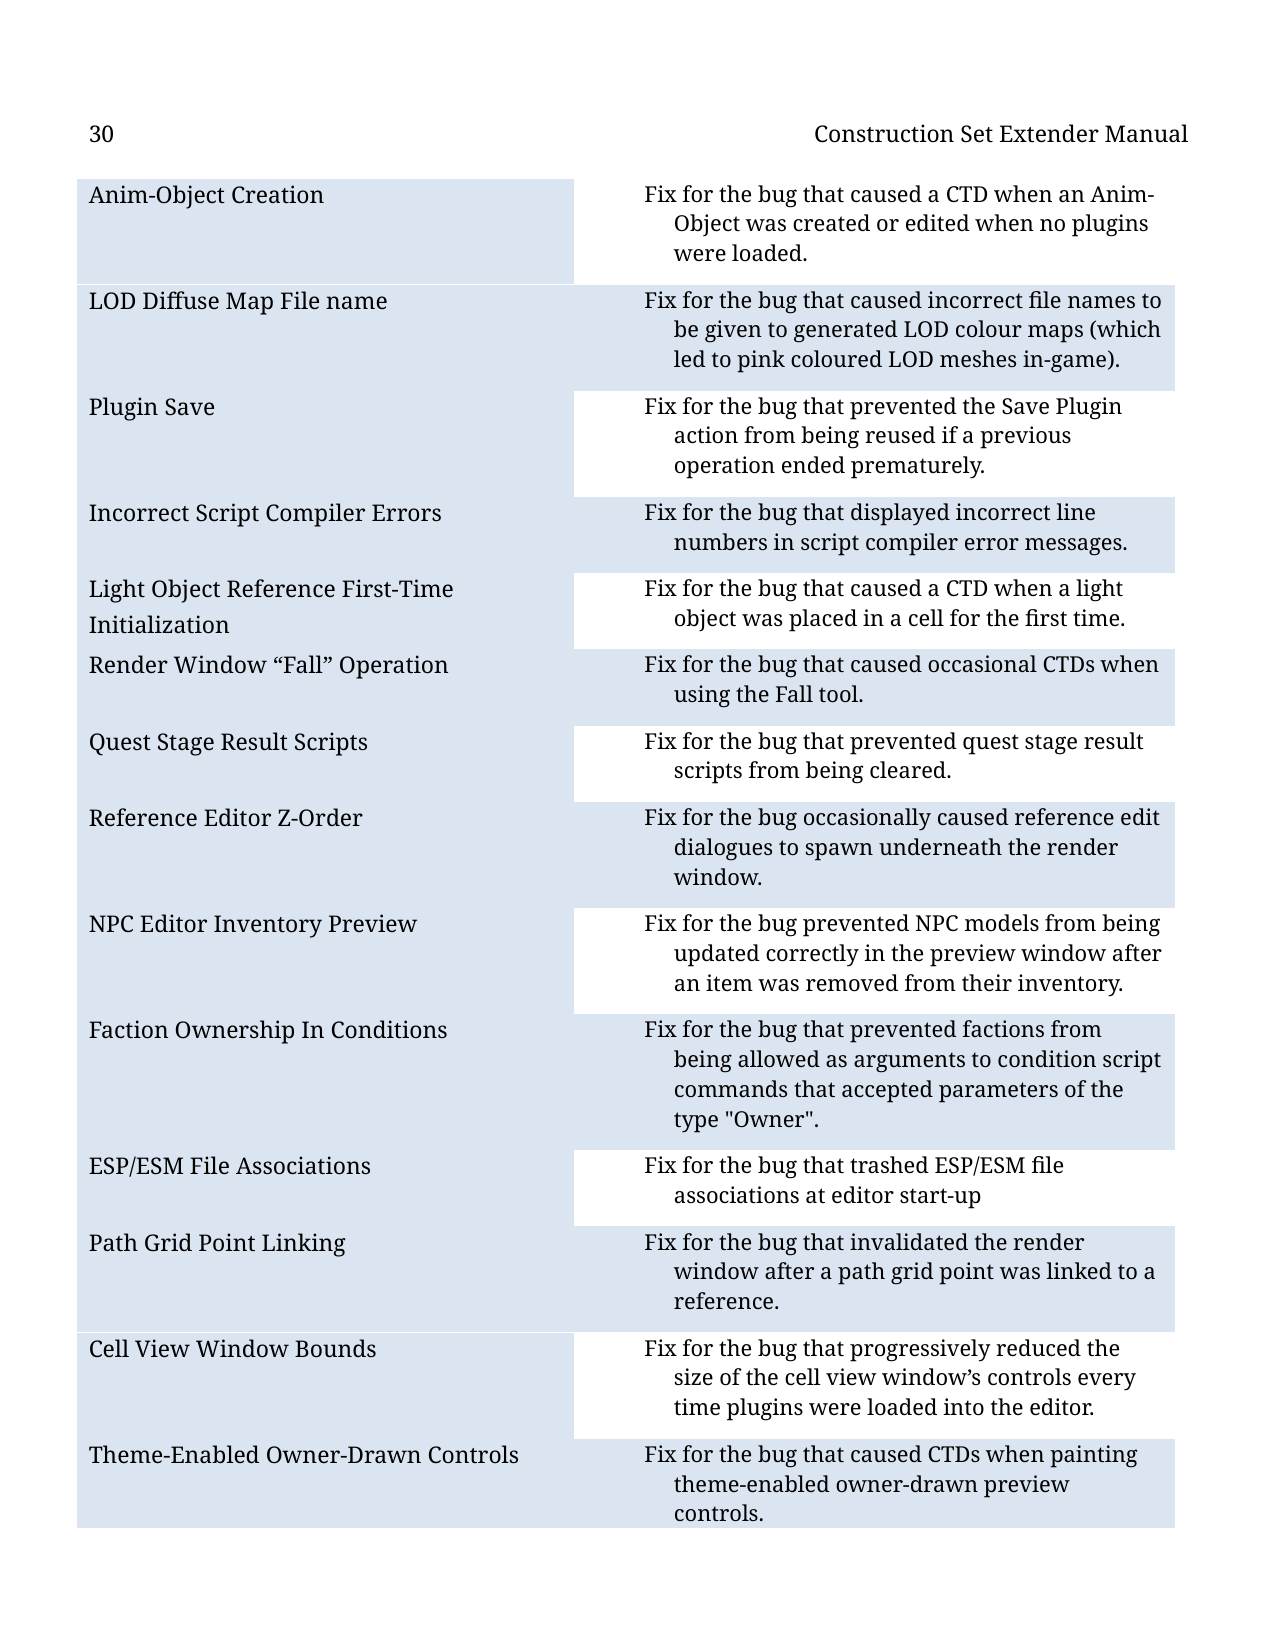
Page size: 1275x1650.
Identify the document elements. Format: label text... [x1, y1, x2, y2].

table_cell Fix for the bug that progressively reduced the size of the cell view window’s controls every time plugins were loaded into the editor. [574, 1333, 1175, 1439]
table_cell NPC Editor Inventory Preview [77, 908, 574, 1014]
table_cell Plugin Save [77, 391, 574, 497]
table_cell Reference Editor Z-Order [77, 802, 574, 908]
table_cell Fix for the bug that trashed ESP/ESM file associations at editor start-up [574, 1150, 1175, 1226]
table_cell Anim-Object Creation [77, 179, 574, 284]
table_cell Fix for the bug that caused incorrect file names to be given to generated LOD colour maps (which led to pink coloured LOD meshes in-game). [574, 285, 1175, 391]
table_cell Cell View Window Bounds [77, 1333, 574, 1439]
table_cell Fix for the bug that invalidated the render window after a path grid point was linked to a reference. [574, 1226, 1175, 1332]
table_cell Fix for the bug that prevented factions from being allowed as arguments to condition script commands that accepted parameters of the type "Owner". [574, 1014, 1175, 1150]
table_cell Render Window “Fall” Operation [77, 649, 574, 726]
table_cell ESP/ESM File Associations [77, 1150, 574, 1226]
table_cell Fix for the bug that displayed incorrect line numbers in script compiler error messages. [574, 497, 1175, 573]
table_cell Incorrect Script Compiler Errors [77, 497, 574, 573]
table_cell Quest Stage Result Scripts [77, 726, 574, 802]
table_cell Fix for the bug that caused a CTD when a light object was placed in a cell for the first time. [574, 573, 1175, 649]
table_cell Path Grid Point Linking [77, 1226, 574, 1332]
table_cell Light Object Reference First-Time Initialization [77, 573, 574, 649]
table_cell Faction Ownership In Conditions [77, 1014, 574, 1150]
table_cell LOD Diffuse Map File name [77, 285, 574, 391]
table_cell Fix for the bug occasionally caused reference edit dialogues to spawn underneath the render window. [574, 802, 1175, 908]
table_cell Fix for the bug that prevented quest stage result scripts from being cleared. [574, 726, 1175, 802]
table_cell Fix for the bug prevented NPC models from being updated correctly in the preview window after an item was removed from their inventory. [574, 908, 1175, 1014]
table_cell Theme-Enabled Owner-Drawn Controls [77, 1439, 574, 1528]
table_cell Fix for the bug that caused a CTD when an Anim-Object was created or edited when no plugins were loaded. [574, 179, 1175, 284]
table_cell Fix for the bug that caused CTDs when painting theme-enabled owner-drawn preview controls. [574, 1439, 1175, 1528]
table_cell Fix for the bug that caused occasional CTDs when using the Fall tool. [574, 649, 1175, 726]
table_cell Fix for the bug that prevented the Save Plugin action from being reused if a previous operation ended prematurely. [574, 391, 1175, 497]
